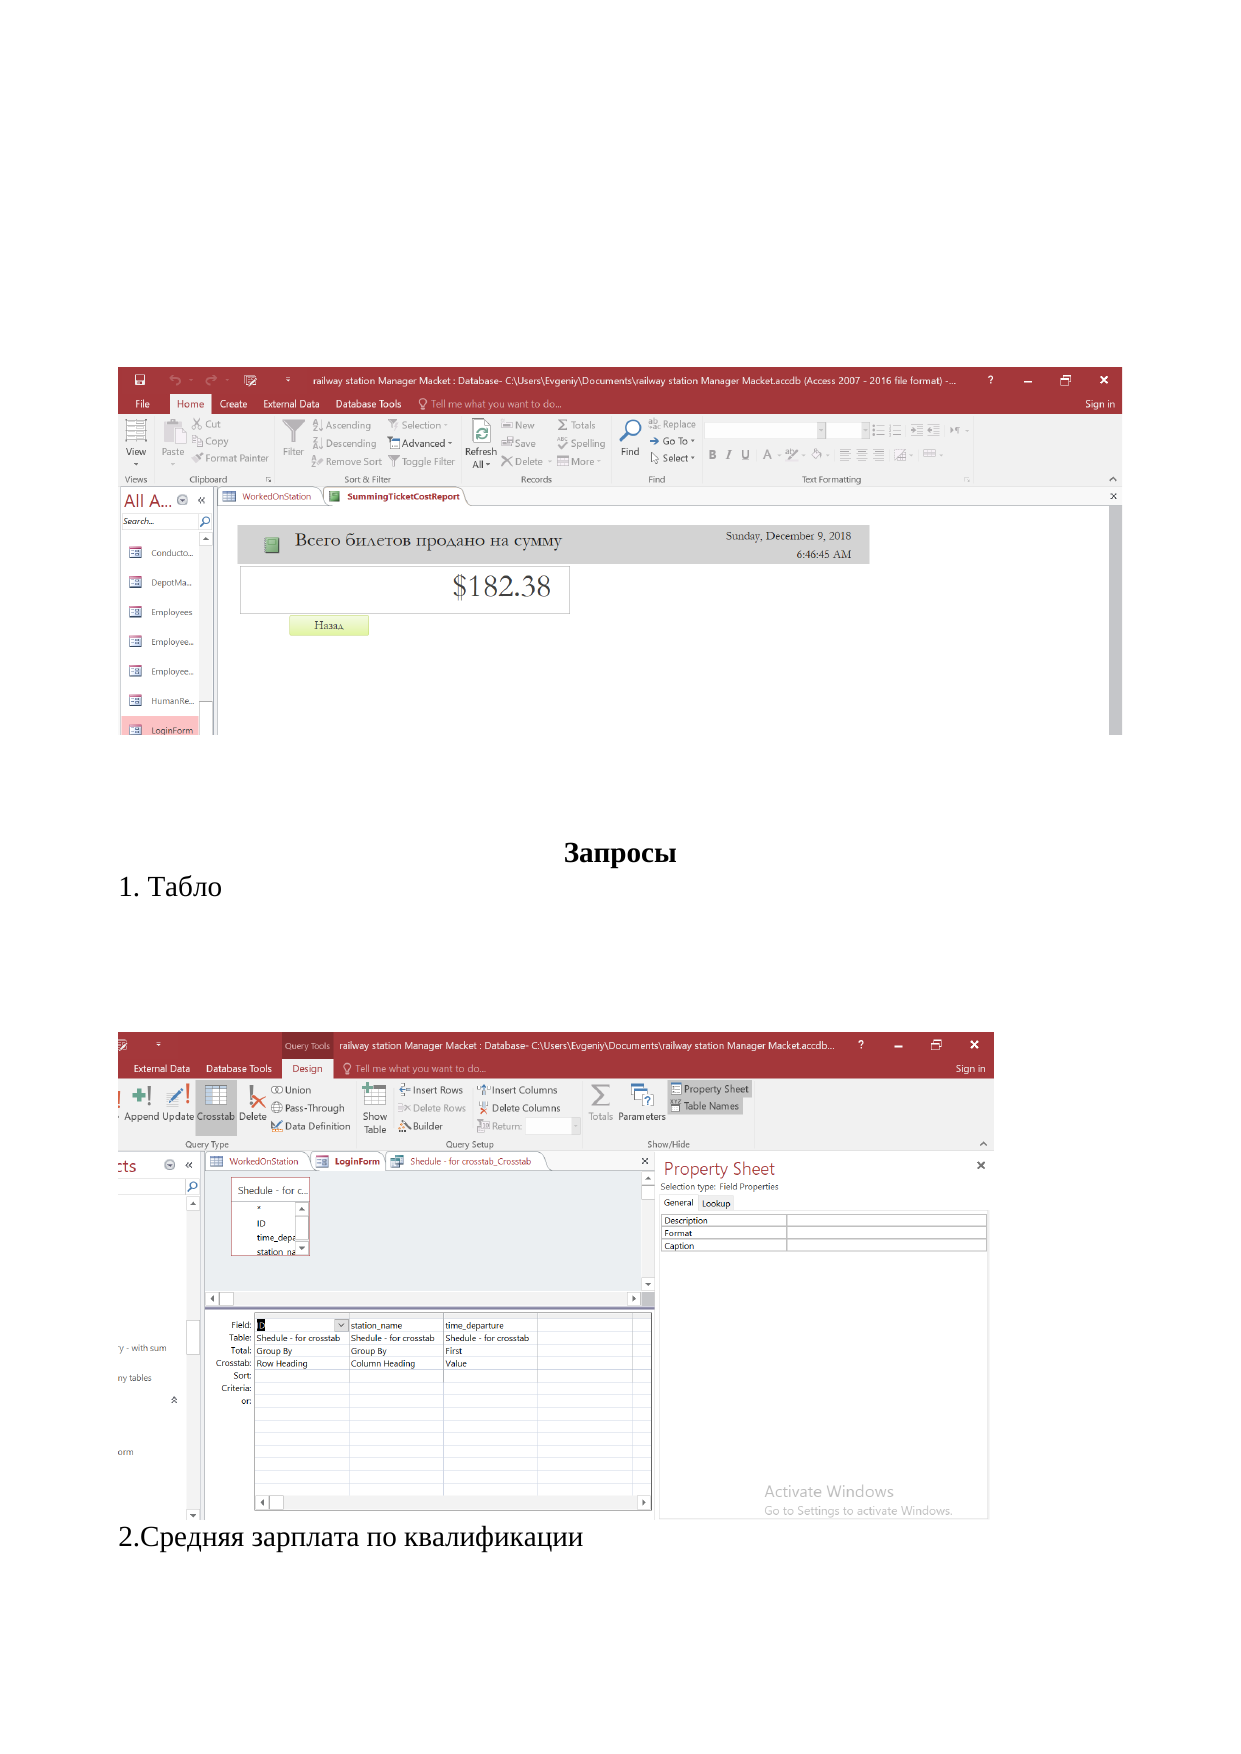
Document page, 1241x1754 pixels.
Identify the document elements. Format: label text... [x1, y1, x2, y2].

text Запросы [118, 836, 1122, 869]
picture [118, 118, 1123, 735]
text 2.Средняя зарплата по квалификации [118, 1520, 1122, 1553]
picture [118, 902, 1123, 1520]
text 1. Табло [118, 869, 1122, 902]
